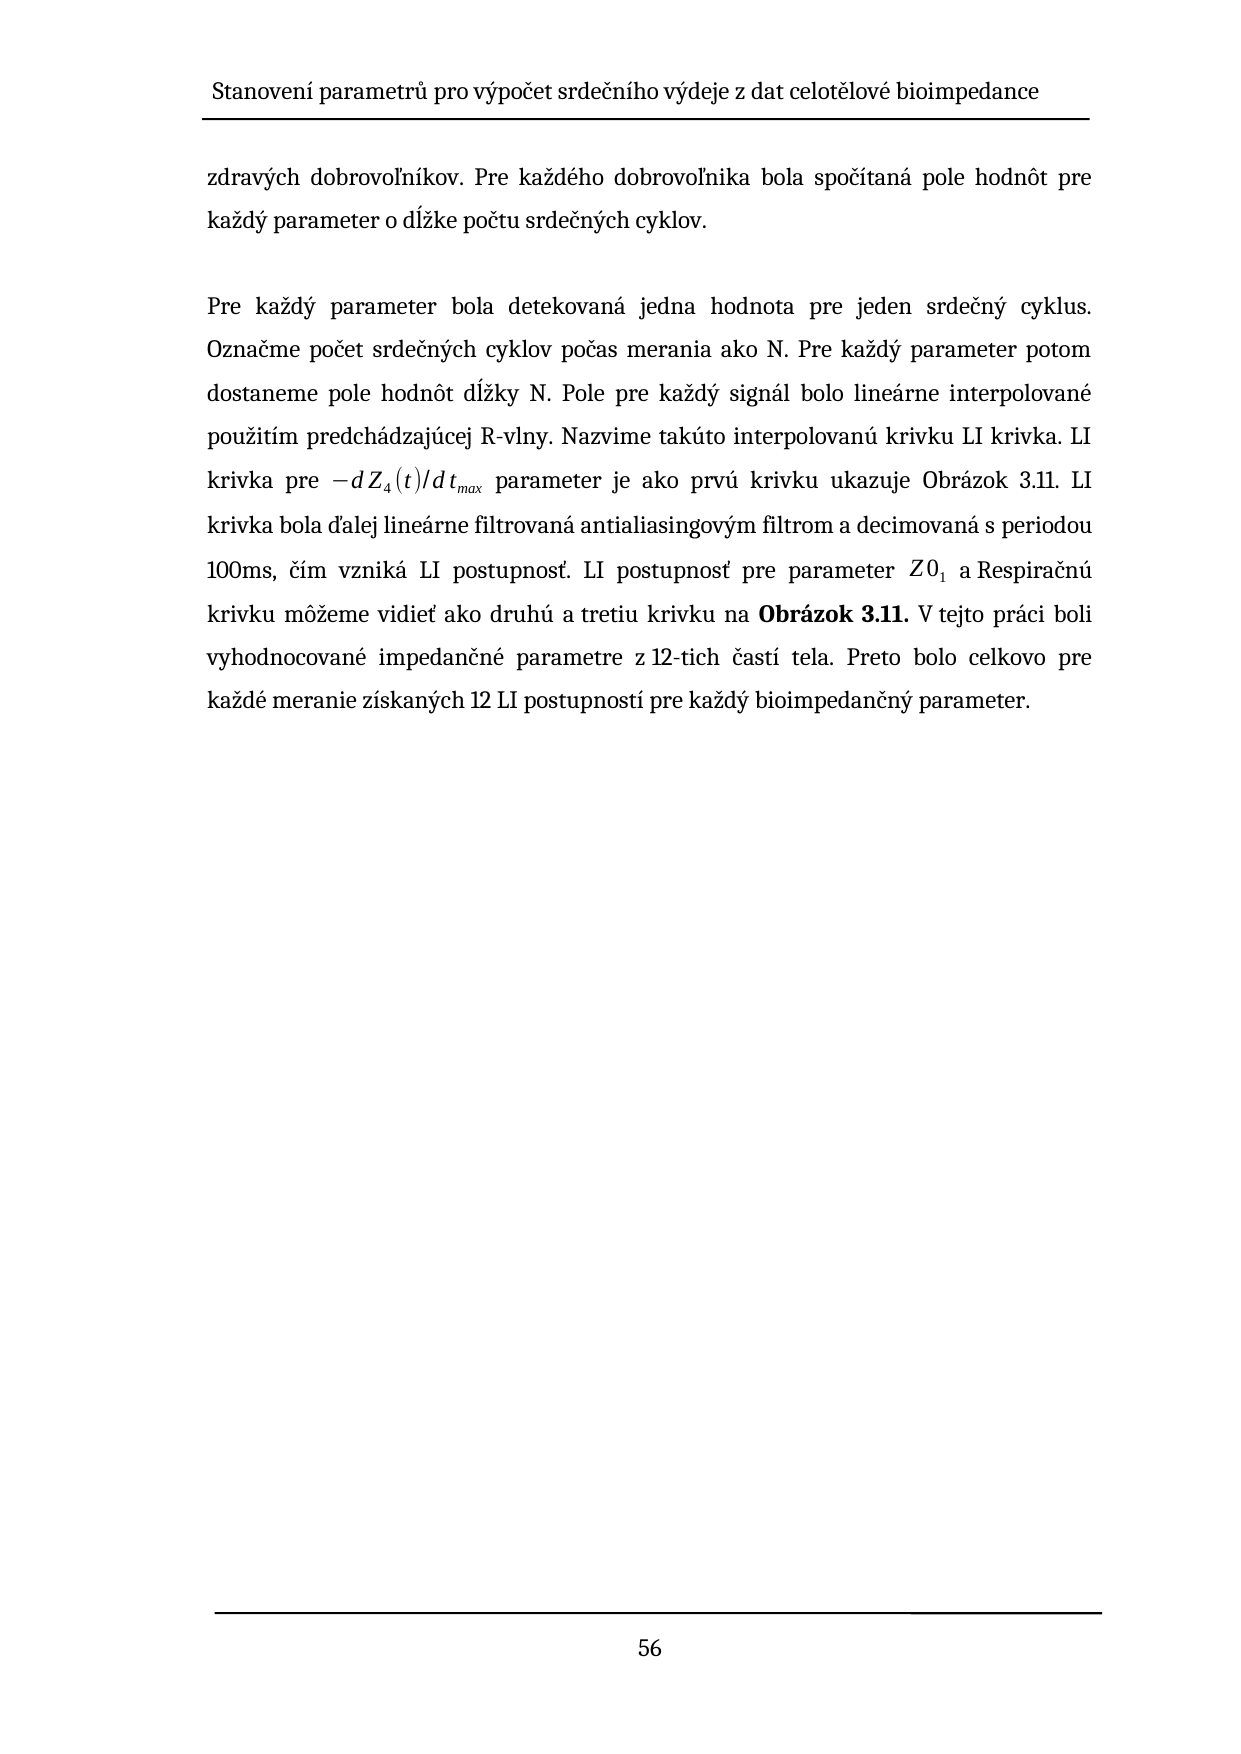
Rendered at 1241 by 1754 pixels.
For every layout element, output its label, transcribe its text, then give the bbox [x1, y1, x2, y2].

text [207, 163, 1092, 235]
